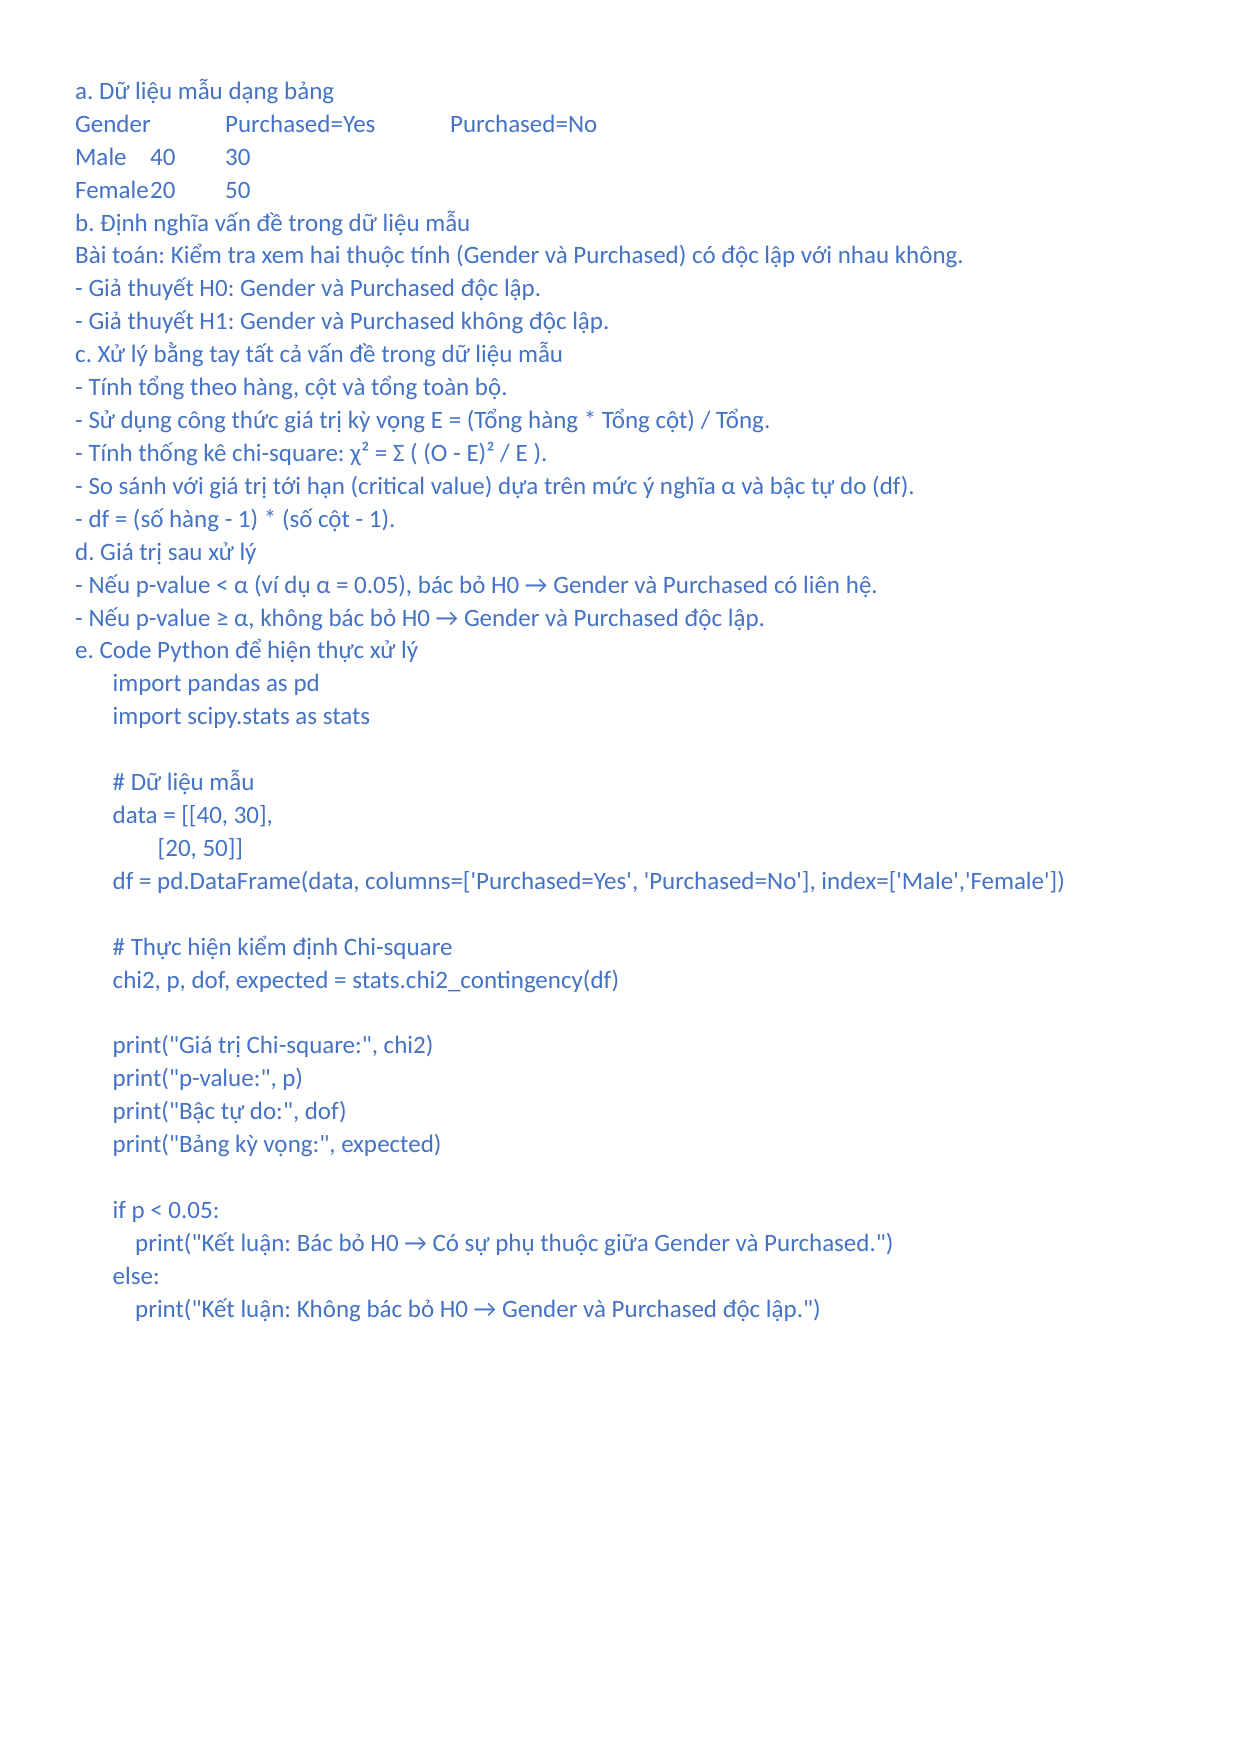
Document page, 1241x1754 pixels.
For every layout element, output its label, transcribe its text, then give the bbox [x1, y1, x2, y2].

list - Nếu p-value ≥ α, không bác bỏ H0 → Gender và Purchased độc lập. [75, 602, 1165, 632]
list if p < 0.05: [112, 1194, 1165, 1225]
list print("Giá trị Chi-square:", chi2) [112, 1029, 1165, 1060]
list # Thực hiện kiểm định Chi-square [112, 931, 1165, 961]
list Bài toán: Kiểm tra xem hai thuộc tính (Gender và Purchased) có độc lập với nhau không. [75, 239, 1165, 270]
list else: [112, 1260, 1165, 1291]
list a. Dữ liệu mẫu dạng bảng [75, 75, 1165, 106]
list e. Code Python để hiện thực xử lý [75, 634, 1165, 665]
list d. Giá trị sau xử lý [75, 536, 1165, 566]
list print("Bảng kỳ vọng:", expected) [112, 1128, 1165, 1159]
list - df = (số hàng - 1) * (số cột - 1). [75, 503, 1165, 533]
list - Sử dụng công thức giá trị kỳ vọng E = (Tổng hàng * Tổng cột) / Tổng. [75, 404, 1165, 435]
list c. Xử lý bằng tay tất cả vấn đề trong dữ liệu mẫu [75, 338, 1165, 369]
list - So sánh với giá trị tới hạn (critical value) dựa trên mức ý nghĩa α và bậc tự do (df). [75, 470, 1165, 501]
list - Nếu p-value < α (ví dụ α = 0.05), bác bỏ H0 → Gender và Purchased có liên hệ. [75, 569, 1165, 599]
list import pandas as pd [112, 667, 1165, 698]
list b. Định nghĩa vấn đề trong dữ liệu mẫu [75, 207, 1165, 237]
list chi2, p, dof, expected = stats.chi2_contingency(df) [112, 964, 1165, 994]
list print("Bậc tự do:", dof) [112, 1095, 1165, 1126]
list - Giả thuyết H1: Gender và Purchased không độc lập. [75, 305, 1165, 336]
list print("Kết luận: Không bác bỏ H0 → Gender và Purchased độc lập.") [112, 1293, 1165, 1323]
list import scipy.stats as stats [112, 700, 1165, 731]
list print("p-value:", p) [112, 1062, 1165, 1093]
list # Dữ liệu mẫu [112, 766, 1165, 797]
list - Tính thống kê chi-square: χ² = Σ ( (O - E)² / E ). [75, 437, 1165, 468]
list df = pd.DataFrame(data, columns=['Purchased=Yes', 'Purchased=No'], index=['Male','Female']) [112, 865, 1165, 896]
list data = [[40, 30], [112, 799, 1165, 830]
list Gender Purchased=Yes Purchased=No [75, 108, 1165, 138]
list print("Kết luận: Bác bỏ H0 → Có sự phụ thuộc giữa Gender và Purchased.") [112, 1227, 1165, 1258]
list Female 20 50 [75, 174, 1165, 204]
list [20, 50]] [112, 832, 1165, 863]
list - Giả thuyết H0: Gender và Purchased độc lập. [75, 272, 1165, 303]
list - Tính tổng theo hàng, cột và tổng toàn bộ. [75, 371, 1165, 402]
list Male 40 30 [75, 141, 1165, 171]
